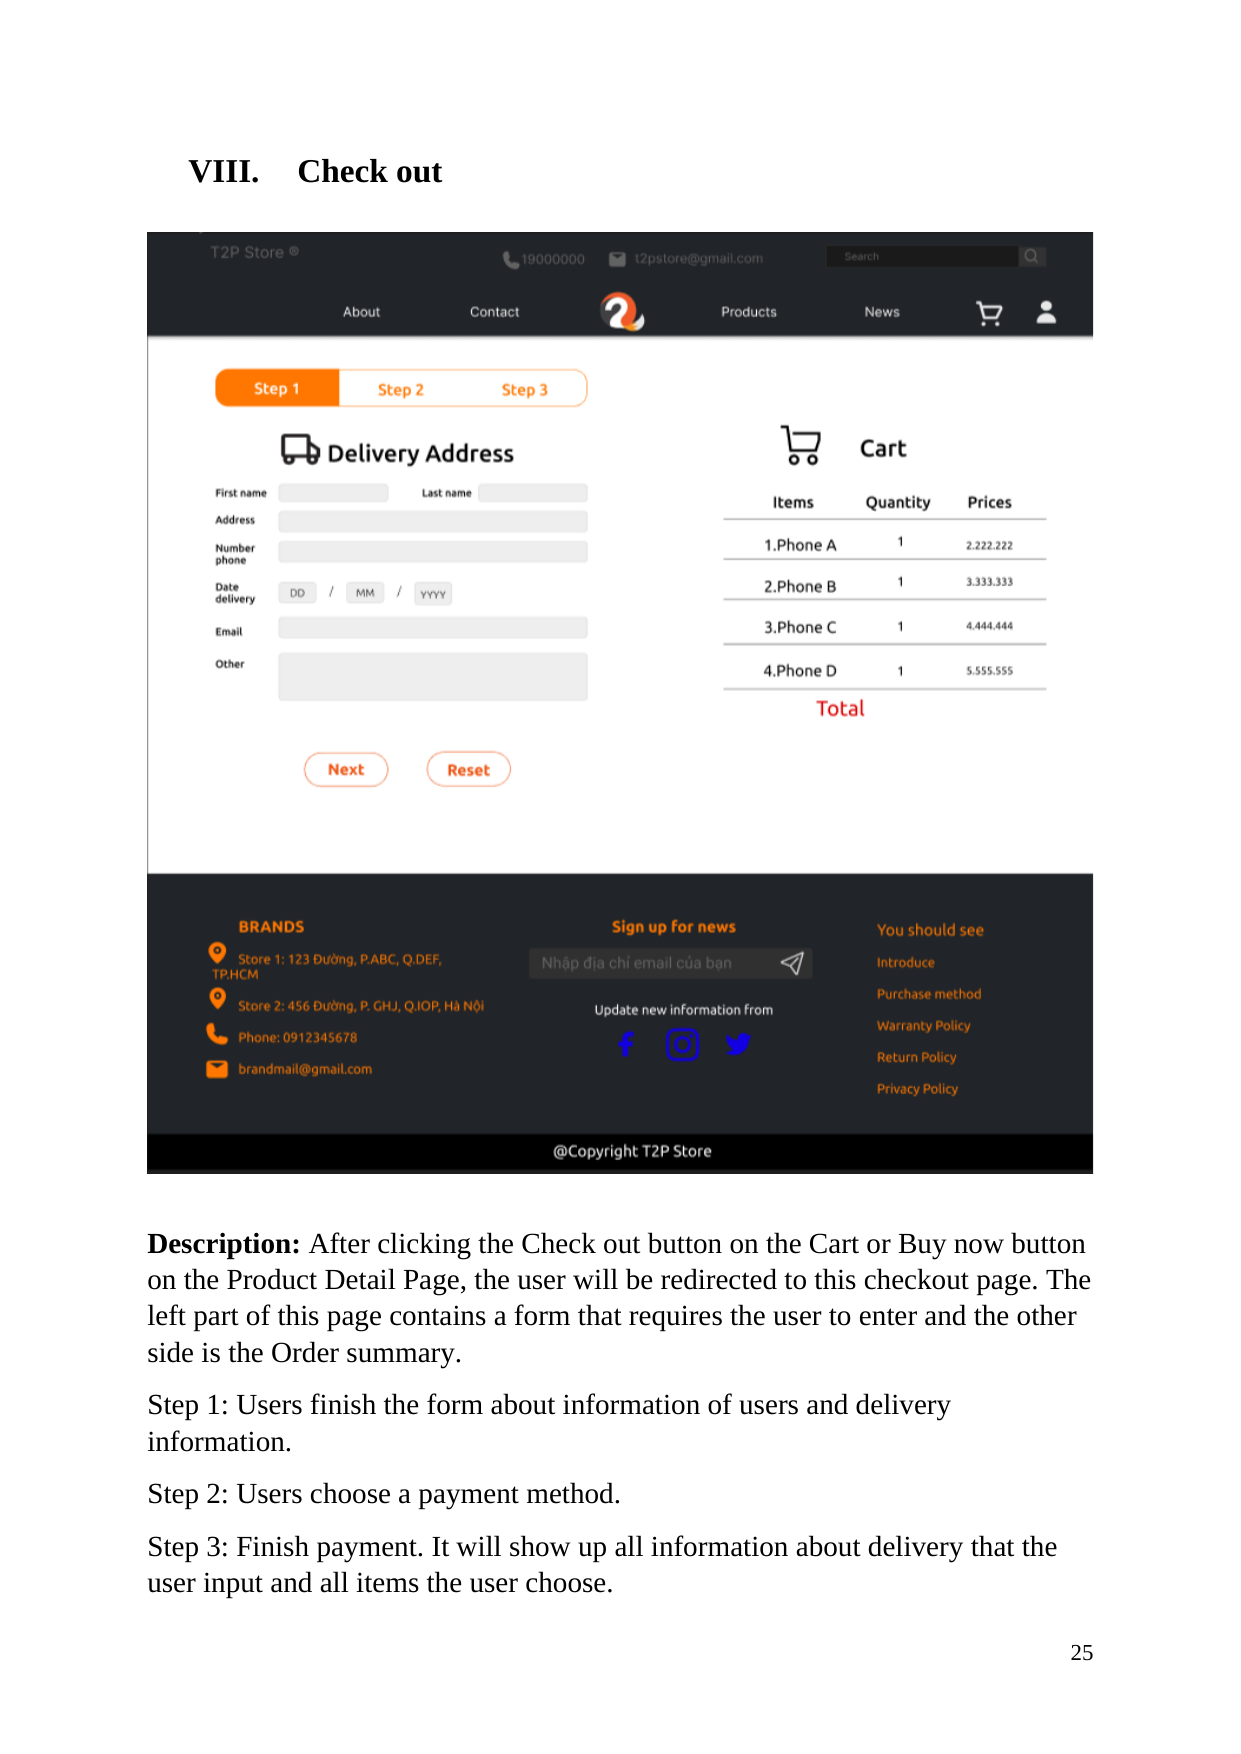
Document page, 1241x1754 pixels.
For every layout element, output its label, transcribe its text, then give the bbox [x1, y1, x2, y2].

picture [147, 232, 1094, 1174]
text Step 1: Users finish the form about information of users and delivery information. [147, 1387, 1093, 1457]
text Step 3: Finish payment. It will show up all information about delivery that the user input and all items the user choose. [147, 1529, 1093, 1599]
text Description: After clicking the Check out button on the Cart or Buy now button on the Product Detail Page, the user will be redirected to this checkout page. The left part of this page contains a form that requires the user to enter and the other side is the Order summary. [147, 1226, 1093, 1368]
text Step 2: Users choose a payment method. [147, 1476, 1093, 1510]
subtitle Check out [222, 151, 1093, 189]
